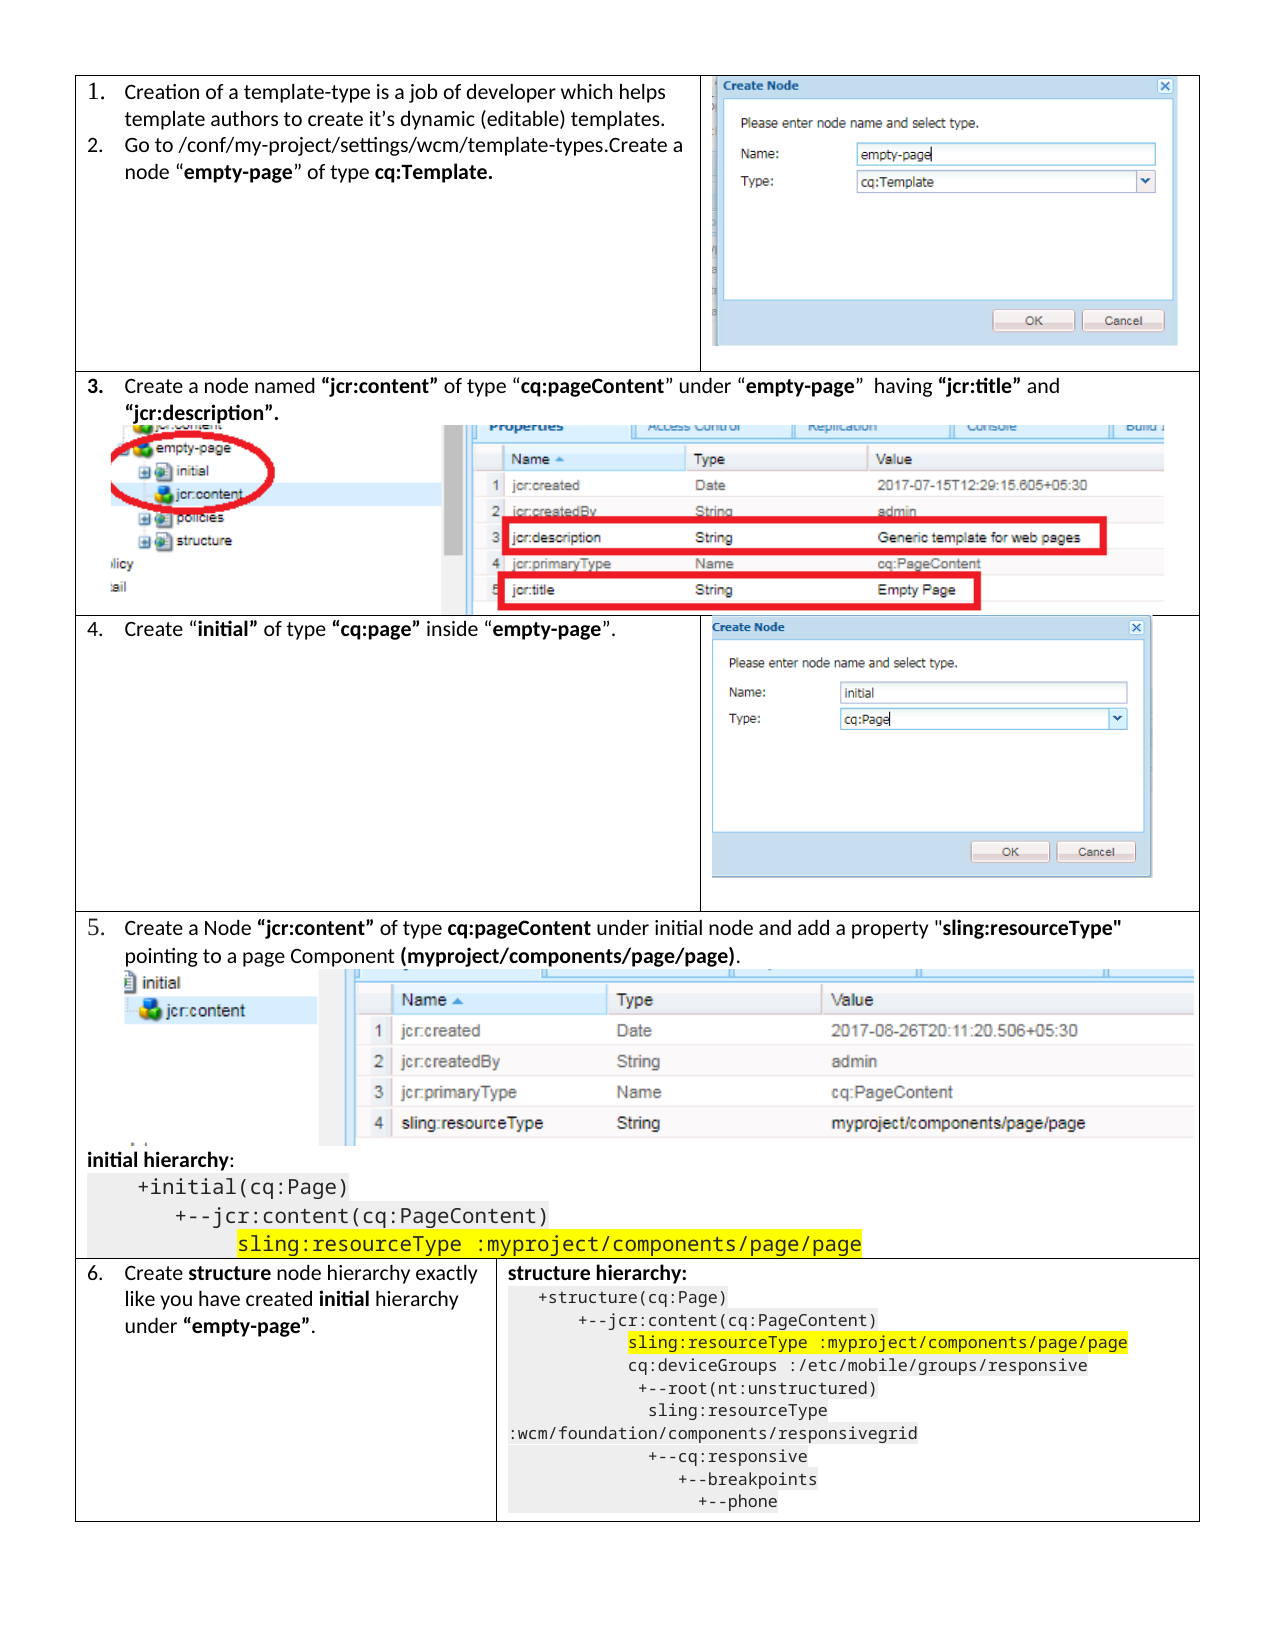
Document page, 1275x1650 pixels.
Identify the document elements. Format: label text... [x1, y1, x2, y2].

picture [110, 425, 1165, 878]
table_cell Create “initial” of type “cq:page” inside “empty-page”. [76, 616, 700, 911]
table_cell Create a node named “jcr:content” of type “cq:pageContent” under “empty-page” having “jcr:title” and “jcr:description”. [76, 372, 1199, 614]
table_cell Create a Node “jcr:content” of type cq:pageContent under initial node and add a property "sling:resourceType" pointing to a page Component (myproject/components/page/page). initial hierarchy: +initial(cq:Page) +--jcr:content(cq:PageContent) sling:resourceType :myproject/components/page/page [76, 912, 1199, 1258]
table_header [701, 76, 1199, 371]
table_cell [701, 616, 1199, 911]
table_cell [76, 1259, 496, 1521]
table_header Creation of a template-type is a job of developer which helps template authors to create it’s dynamic (editable) templates. Go to /conf/my-project/settings/wcm/template-types.Create a node “empty-page” of type cq:Template. [76, 76, 700, 371]
picture [124, 969, 1194, 1146]
picture [712, 76, 1178, 346]
